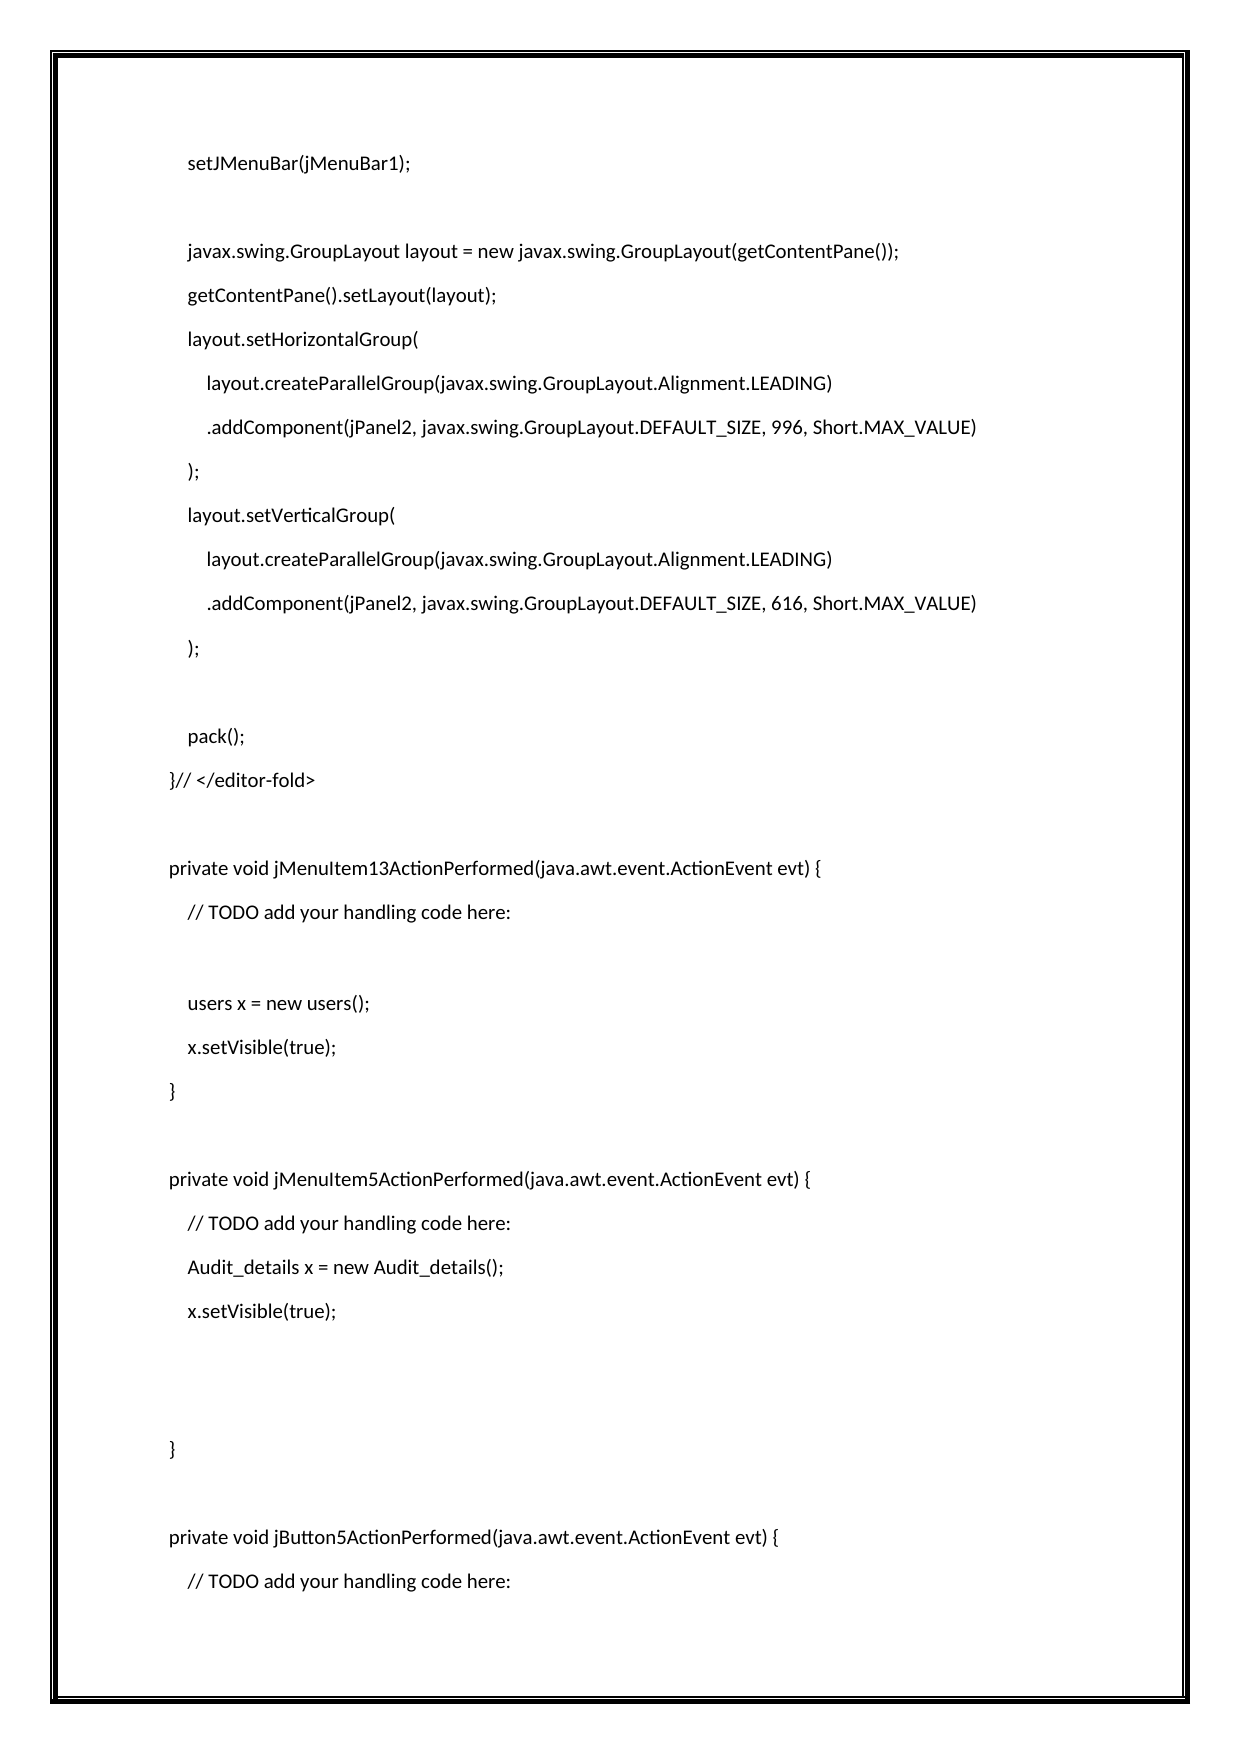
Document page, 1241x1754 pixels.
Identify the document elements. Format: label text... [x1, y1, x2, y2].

text pack(); [150, 723, 1090, 748]
text }// </editor-fold> [150, 767, 1090, 792]
text layout.createParallelGroup(javax.swing.GroupLayout.Alignment.LEADING) [150, 370, 1090, 396]
text layout.setVerticalGroup( [150, 502, 1090, 528]
text } [150, 1436, 1090, 1462]
text javax.swing.GroupLayout layout = new javax.swing.GroupLayout(getContentPane()); [150, 238, 1090, 263]
text ); [150, 458, 1090, 484]
text private void jMenuItem5ActionPerformed(java.awt.event.ActionEvent evt) { [150, 1166, 1090, 1192]
text Audit_details x = new Audit_details(); [150, 1254, 1090, 1280]
text layout.createParallelGroup(javax.swing.GroupLayout.Alignment.LEADING) [150, 547, 1090, 572]
text } [150, 1078, 1090, 1103]
text // TODO add your handling code here: [150, 1210, 1090, 1236]
text // TODO add your handling code here: [150, 1568, 1090, 1594]
text setJMenuBar(jMenuBar1); [150, 150, 1090, 175]
text private void jMenuItem13ActionPerformed(java.awt.event.ActionEvent evt) { [150, 855, 1090, 880]
text layout.setHorizontalGroup( [150, 326, 1090, 352]
text getContentPane().setLayout(layout); [150, 282, 1090, 308]
text ); [150, 635, 1090, 660]
text .addComponent(jPanel2, javax.swing.GroupLayout.DEFAULT_SIZE, 616, Short.MAX_VALUE) [150, 591, 1090, 616]
text .addComponent(jPanel2, javax.swing.GroupLayout.DEFAULT_SIZE, 996, Short.MAX_VALUE) [150, 414, 1090, 440]
text users x = new users(); [150, 990, 1090, 1015]
text x.setVisible(true); [150, 1034, 1090, 1059]
text // TODO add your handling code here: [150, 899, 1090, 924]
text x.setVisible(true); [150, 1298, 1090, 1324]
text private void jButton5ActionPerformed(java.awt.event.ActionEvent evt) { [150, 1524, 1090, 1550]
